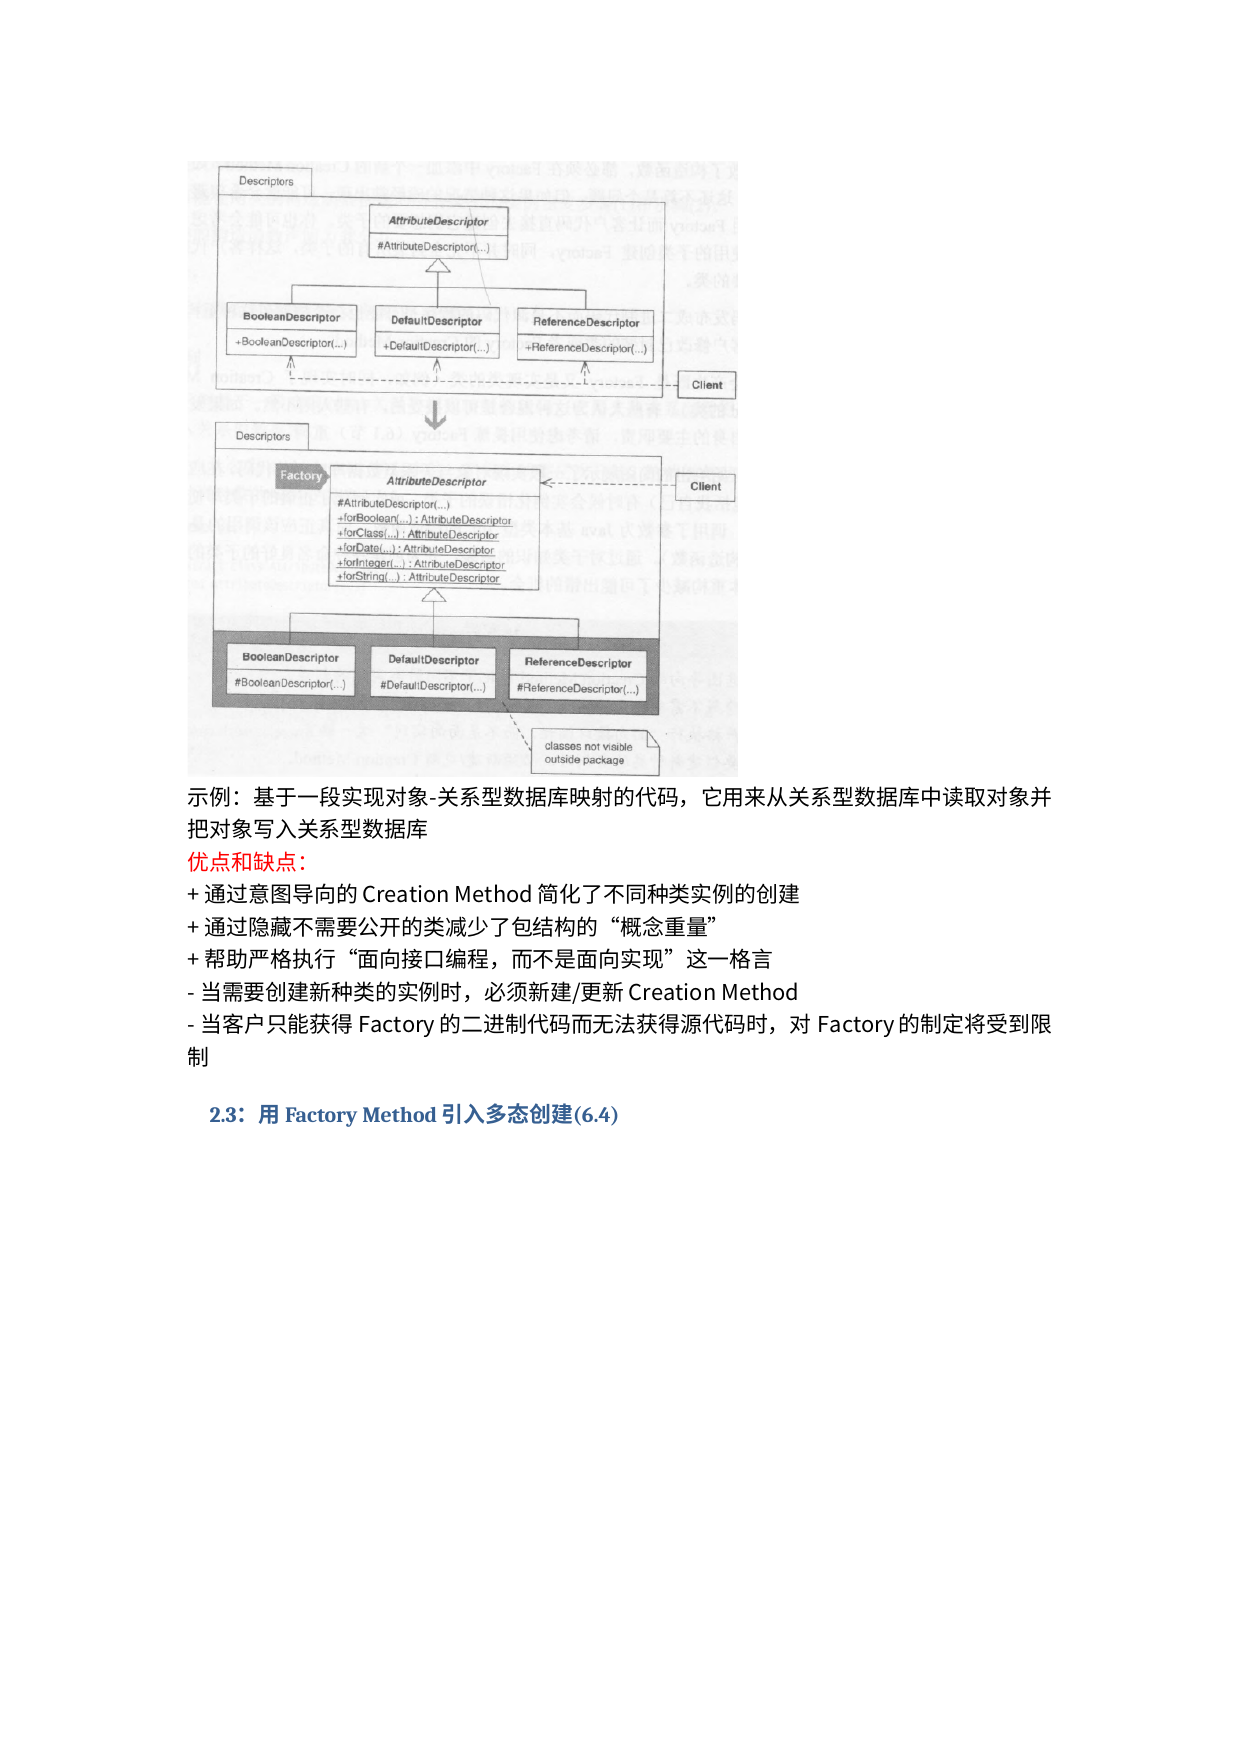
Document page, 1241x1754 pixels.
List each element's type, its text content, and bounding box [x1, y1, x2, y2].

text - 当客户只能获得Factory的二进制代码而无法获得源代码时，对Factory的制定将受到限制 [187, 1007, 1053, 1072]
text 优点和缺点： [187, 844, 1053, 877]
text 示例：基于一段实现对象-关系型数据库映射的代码，它用来从关系型数据库中读取对象并把对象写入关系型数据库 [187, 779, 1053, 844]
text + 帮助严格执行“面向接口编程，而不是面向实现”这一格言 [187, 942, 1053, 974]
subtitle 2.3：用Factory Method引入多态创建(6.4) [209, 1097, 1031, 1129]
text + 通过隐藏不需要公开的类减少了包结构的“概念重量” [187, 909, 1053, 942]
text + 通过意图导向的Creation Method简化了不同种类实例的创建 [187, 877, 1053, 909]
text - 当需要创建新种类的实例时，必须新建/更新Creation Method [187, 974, 1053, 1007]
picture [187, 161, 738, 777]
